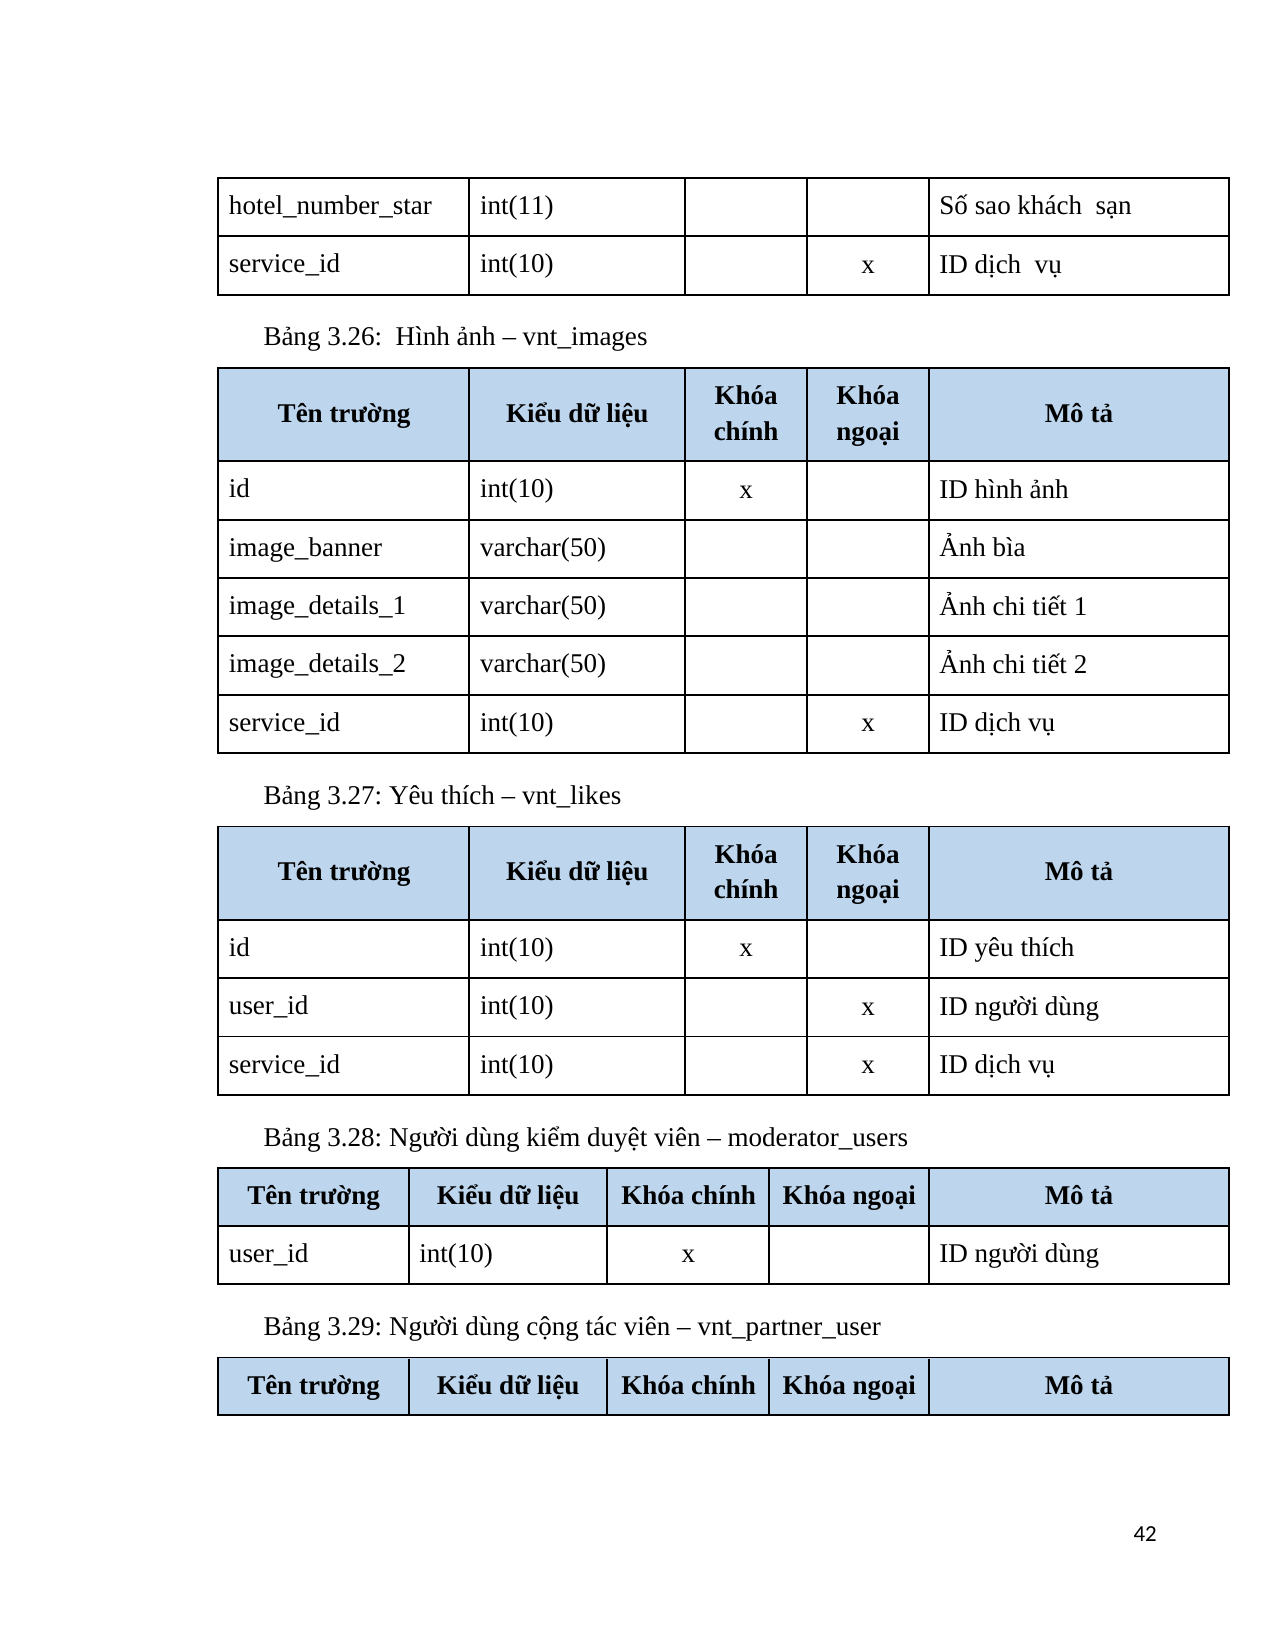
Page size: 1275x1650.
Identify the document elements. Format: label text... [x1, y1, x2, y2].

table_header Mô tả [930, 369, 1228, 460]
table_cell ID hình ảnh [930, 462, 1228, 519]
table_cell user_id [219, 1227, 408, 1283]
table_header Kiểu dữ liệu [470, 369, 684, 460]
text Bảng 3.29: Người dùng cộng tác viên – vnt_partner_user [207, 1310, 1156, 1341]
table_cell id [219, 462, 468, 519]
table_cell int(11) [470, 179, 684, 235]
table_cell varchar(50) [470, 579, 684, 635]
table_cell x [808, 979, 928, 1036]
table_cell int(10) [470, 1037, 684, 1094]
table_cell [686, 579, 806, 635]
table_cell user_id [219, 979, 468, 1036]
table_cell x [608, 1227, 768, 1283]
table_cell x [686, 921, 806, 977]
table_cell [770, 1227, 928, 1283]
table_cell Ảnh chi tiết 2 [930, 637, 1228, 694]
table_cell [686, 237, 806, 294]
table_cell [686, 521, 806, 577]
table_cell int(10) [470, 979, 684, 1036]
table_cell int(10) [470, 696, 684, 752]
table_cell ID dịch vụ [930, 696, 1228, 752]
text Bảng 3.26: Hình ảnh – vnt_images [207, 320, 1156, 352]
text Bảng 3.27: Yêu thích – vnt_likes [207, 779, 1156, 810]
table_cell varchar(50) [470, 637, 684, 694]
table_cell x [808, 237, 928, 294]
table_cell service_id [219, 696, 468, 752]
table_cell [808, 462, 928, 519]
table_cell int(10) [470, 237, 684, 294]
table_cell service_id [219, 237, 468, 294]
table_cell int(10) [470, 921, 684, 977]
table_header Kiểu dữ liệu [410, 1169, 606, 1225]
table_cell varchar(50) [470, 521, 684, 577]
table_header Mô tả [930, 1169, 1228, 1225]
table_cell [808, 521, 928, 577]
table_cell image_details_2 [219, 637, 468, 694]
table_cell service_id [219, 1037, 468, 1094]
table_header Mô tả [930, 1358, 1228, 1414]
text Bảng 3.28: Người dùng kiểm duyệt viên – moderator_users [207, 1121, 1156, 1152]
table_cell [808, 179, 928, 235]
table_cell x [808, 696, 928, 752]
table_header Khóa ngoại [770, 1358, 929, 1414]
table_header Khóa ngoại [808, 827, 928, 919]
table_cell Số sao khách sạn [930, 179, 1228, 235]
table_header Kiểu dữ liệu [410, 1358, 607, 1414]
table_cell [808, 921, 928, 977]
table_cell ID yêu thích [930, 921, 1228, 977]
table_header Kiểu dữ liệu [470, 827, 684, 919]
table_cell image_details_1 [219, 579, 468, 635]
table_cell [808, 637, 928, 694]
table_cell ID dịch vụ [930, 237, 1228, 294]
table_header Tên trường [219, 369, 468, 460]
table_header Mô tả [930, 827, 1228, 919]
table_cell ID người dùng [930, 979, 1228, 1036]
table_cell [686, 1037, 806, 1094]
table_cell Ảnh bìa [930, 521, 1228, 577]
table_cell [686, 637, 806, 694]
table_header Khóa chính [686, 827, 806, 919]
table_header Khóa chính [686, 369, 806, 460]
table_cell int(10) [470, 462, 684, 519]
table_cell [686, 696, 806, 752]
table_header Tên trường [219, 1169, 408, 1225]
table_cell image_banner [219, 521, 468, 577]
table_cell ID người dùng [930, 1227, 1228, 1283]
table_header Khóa ngoại [808, 369, 928, 460]
table_cell hotel_number_star [219, 179, 468, 235]
table_cell [686, 179, 806, 235]
table_header Khóa chính [608, 1358, 769, 1414]
table_cell Ảnh chi tiết 1 [930, 579, 1228, 635]
table_cell int(10) [410, 1227, 606, 1283]
table_cell [808, 579, 928, 635]
table_header Khóa ngoại [770, 1169, 928, 1225]
table_cell ID dịch vụ [930, 1037, 1228, 1094]
table_header Tên trường [219, 1358, 409, 1414]
table_cell x [808, 1037, 928, 1094]
table_header Khóa chính [608, 1169, 768, 1225]
table_cell [686, 979, 806, 1036]
table_header Tên trường [219, 827, 468, 919]
table_cell id [219, 921, 468, 977]
table_cell x [686, 462, 806, 519]
